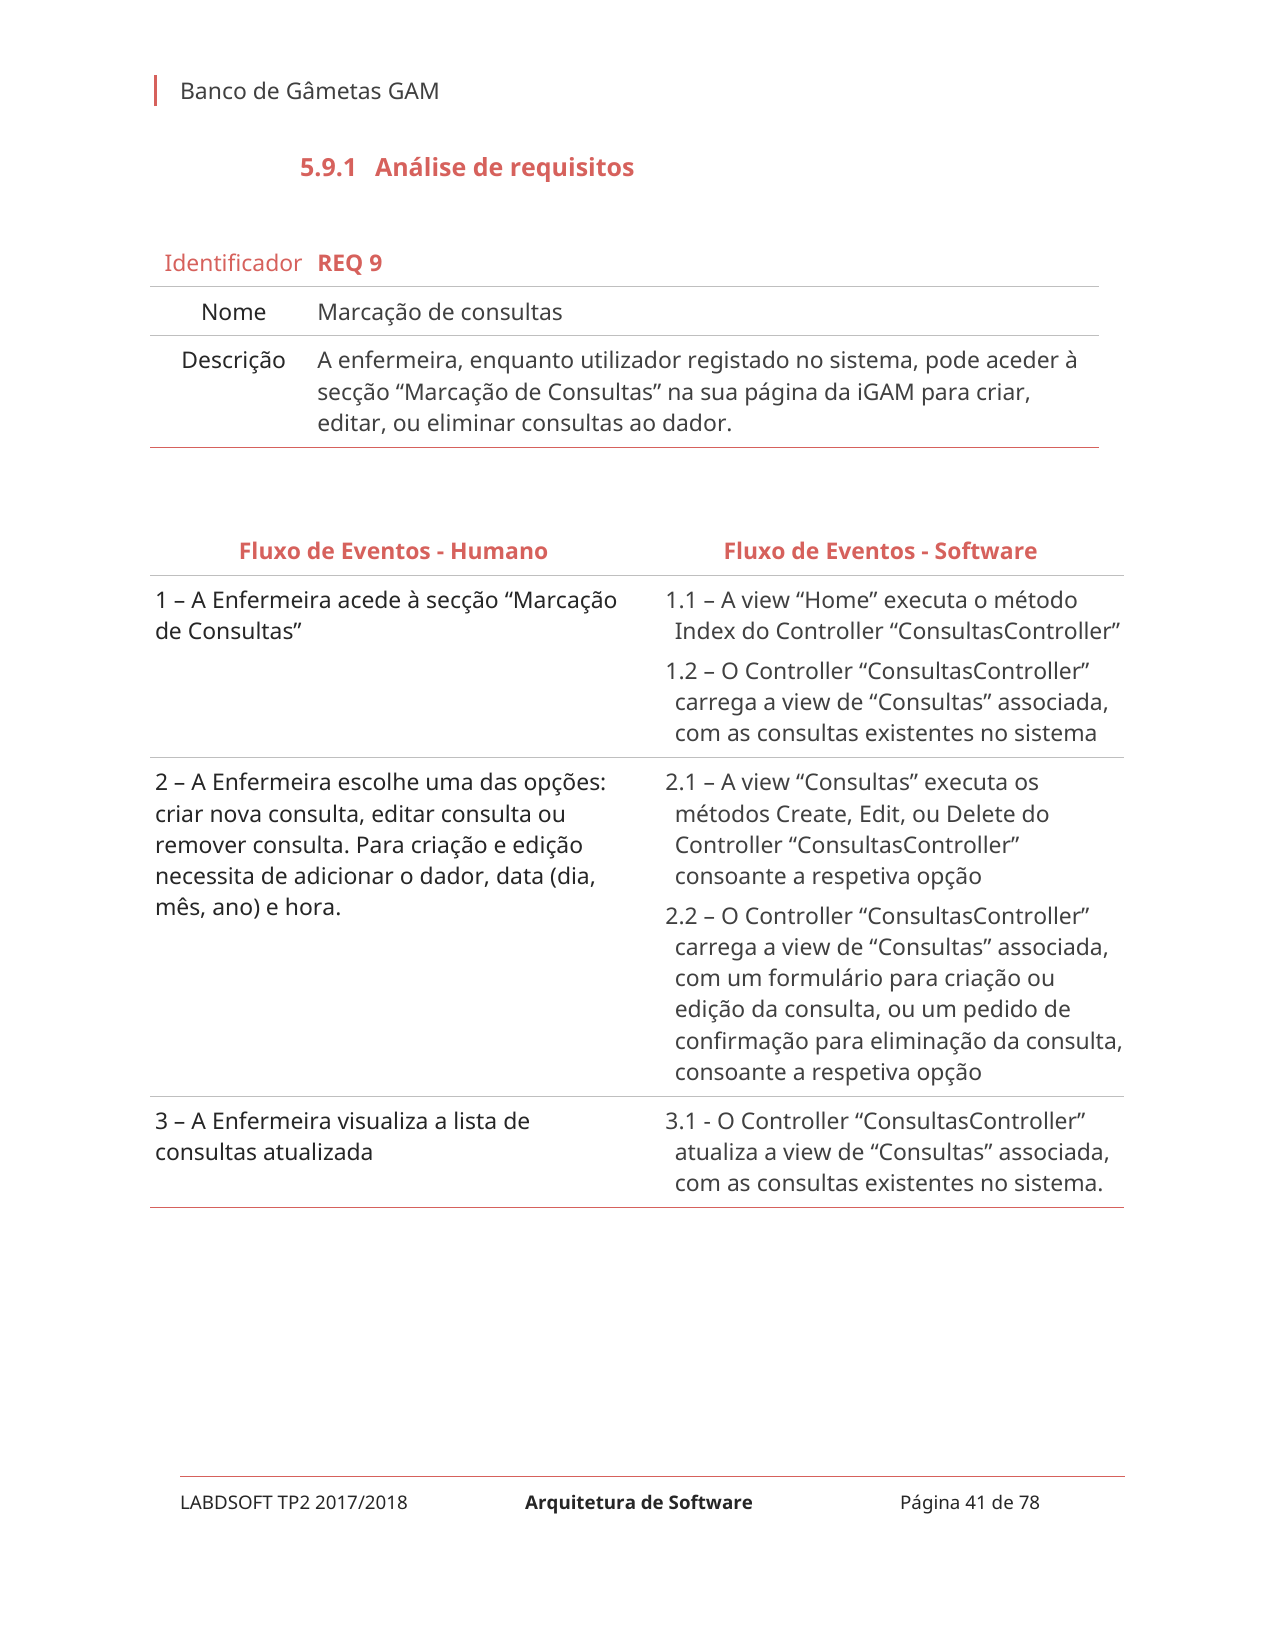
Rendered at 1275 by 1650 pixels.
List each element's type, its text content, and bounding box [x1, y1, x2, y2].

table_header Identificador [150, 247, 317, 286]
table_cell 1.1 – A view “Home” executa o método Index do Controller “ConsultasController” 1.2 – O Controller “ConsultasController” carrega a view de “Consultas” associada, com as consultas existentes no sistema [637, 576, 1124, 757]
table_cell 3 – A Enfermeira visualiza a lista de consultas atualizada [150, 1097, 637, 1207]
table_cell A enfermeira, enquanto utilizador registado no sistema, pode aceder à secção “Marcação de Consultas” na sua página da iGAM para criar, editar, ou eliminar consultas ao dador. [317, 336, 1098, 447]
table_cell 2.1 – A view “Consultas” executa os métodos Create, Edit, ou Delete do Controller “ConsultasController” consoante a respetiva opção 2.2 – O Controller “ConsultasController” carrega a view de “Consultas” associada, com um formulário para criação ou edição da consulta, ou um pedido de confirmação para eliminação da consulta, consoante a respetiva opção [637, 758, 1124, 1096]
table_cell 1 – A Enfermeira acede à secção “Marcação de Consultas” [150, 576, 637, 757]
table_cell Nome [150, 287, 317, 335]
table_cell Descrição [150, 336, 317, 447]
table_cell 2 – A Enfermeira escolhe uma das opções: criar nova consulta, editar consulta ou remover consulta. Para criação e edição necessita de adicionar o dador, data (dia, mês, ano) e hora. [150, 758, 637, 1096]
table_cell Marcação de consultas [317, 287, 1098, 335]
table_header REQ 9 [317, 247, 1098, 286]
table_cell 3.1 - O Controller “ConsultasController” atualiza a view de “Consultas” associada, com as consultas existentes no sistema. [637, 1097, 1124, 1207]
table_header Fluxo de Eventos - Humano [150, 535, 637, 575]
table_header Fluxo de Eventos - Software [637, 535, 1124, 575]
subtitle Análise de requisitos [300, 150, 1125, 184]
